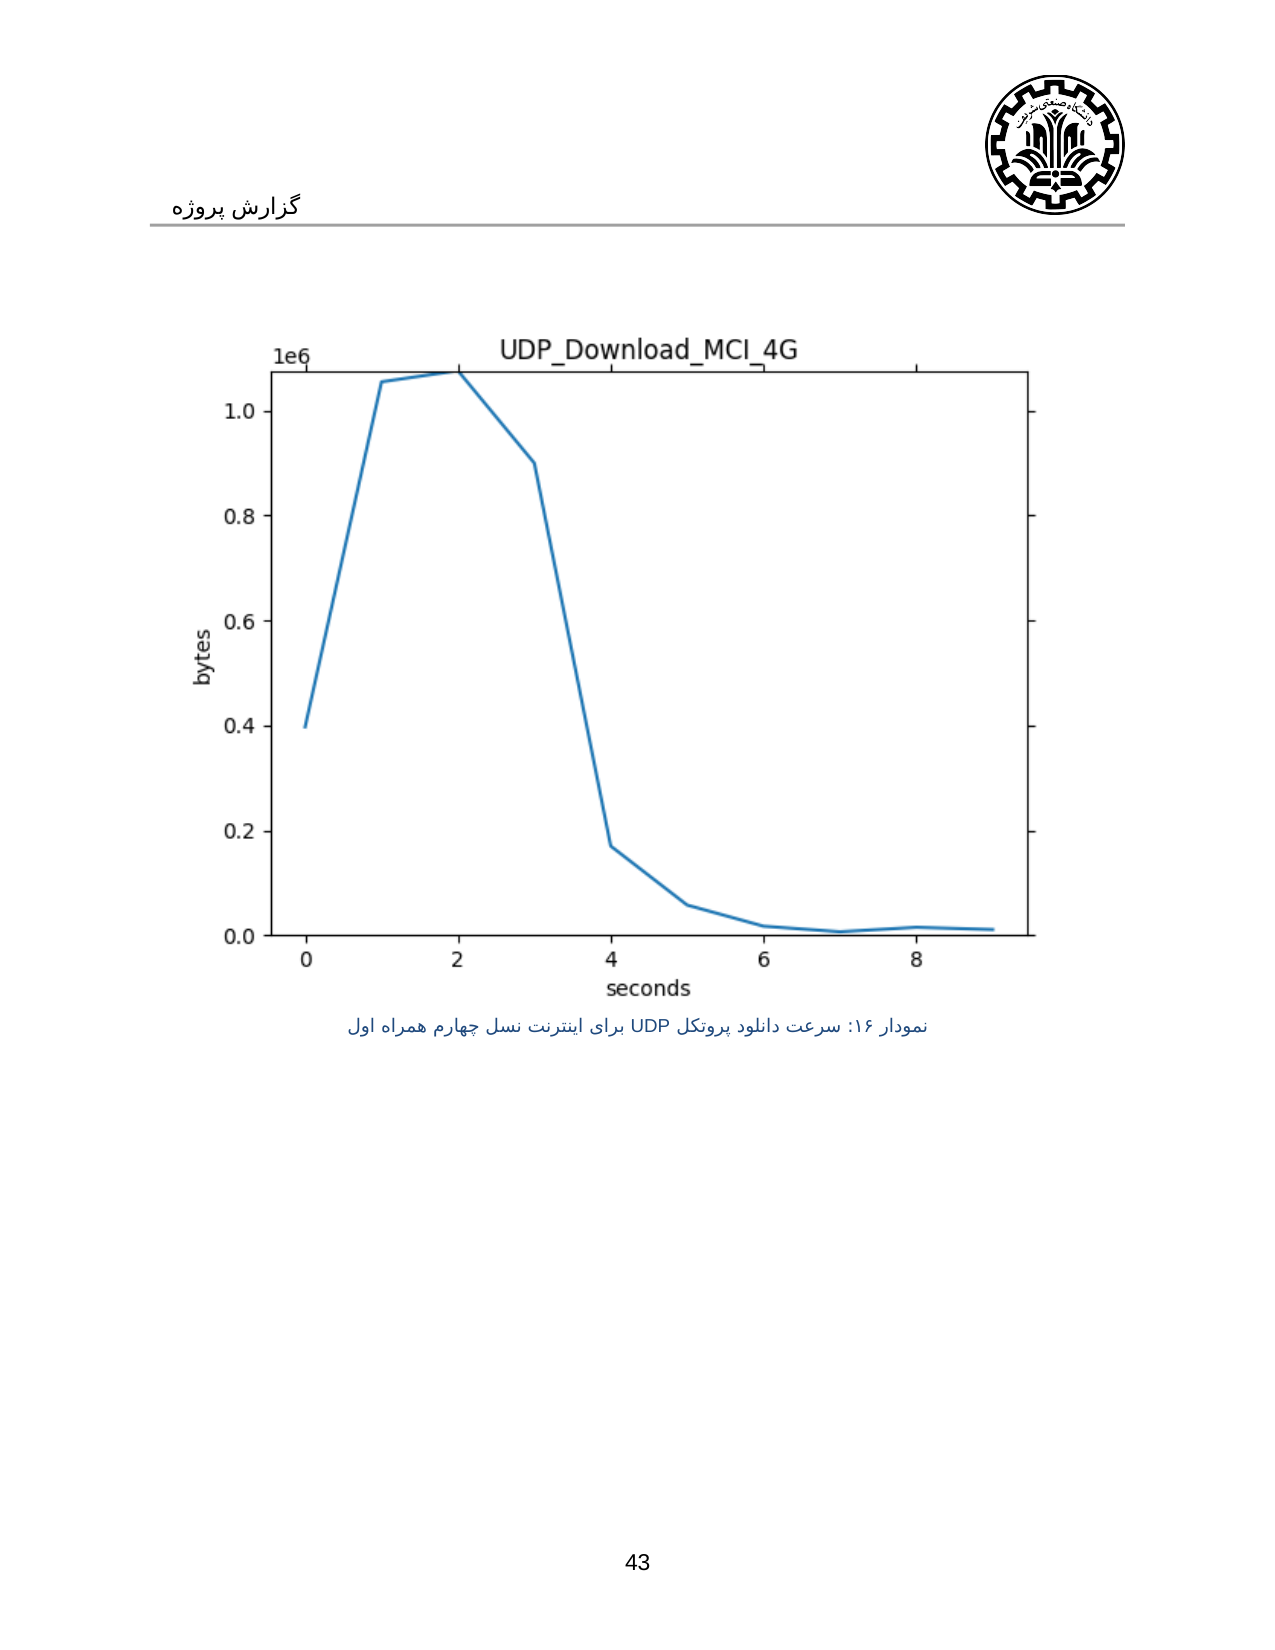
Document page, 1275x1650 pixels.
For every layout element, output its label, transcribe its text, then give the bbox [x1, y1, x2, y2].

picture [150, 283, 1125, 1016]
text نمودار ۱۶: سرعت دانلود پروتکل UDP برای اینترنت نسل چهارم همراه اول [150, 1016, 1125, 1037]
picture [985, 75, 1125, 215]
